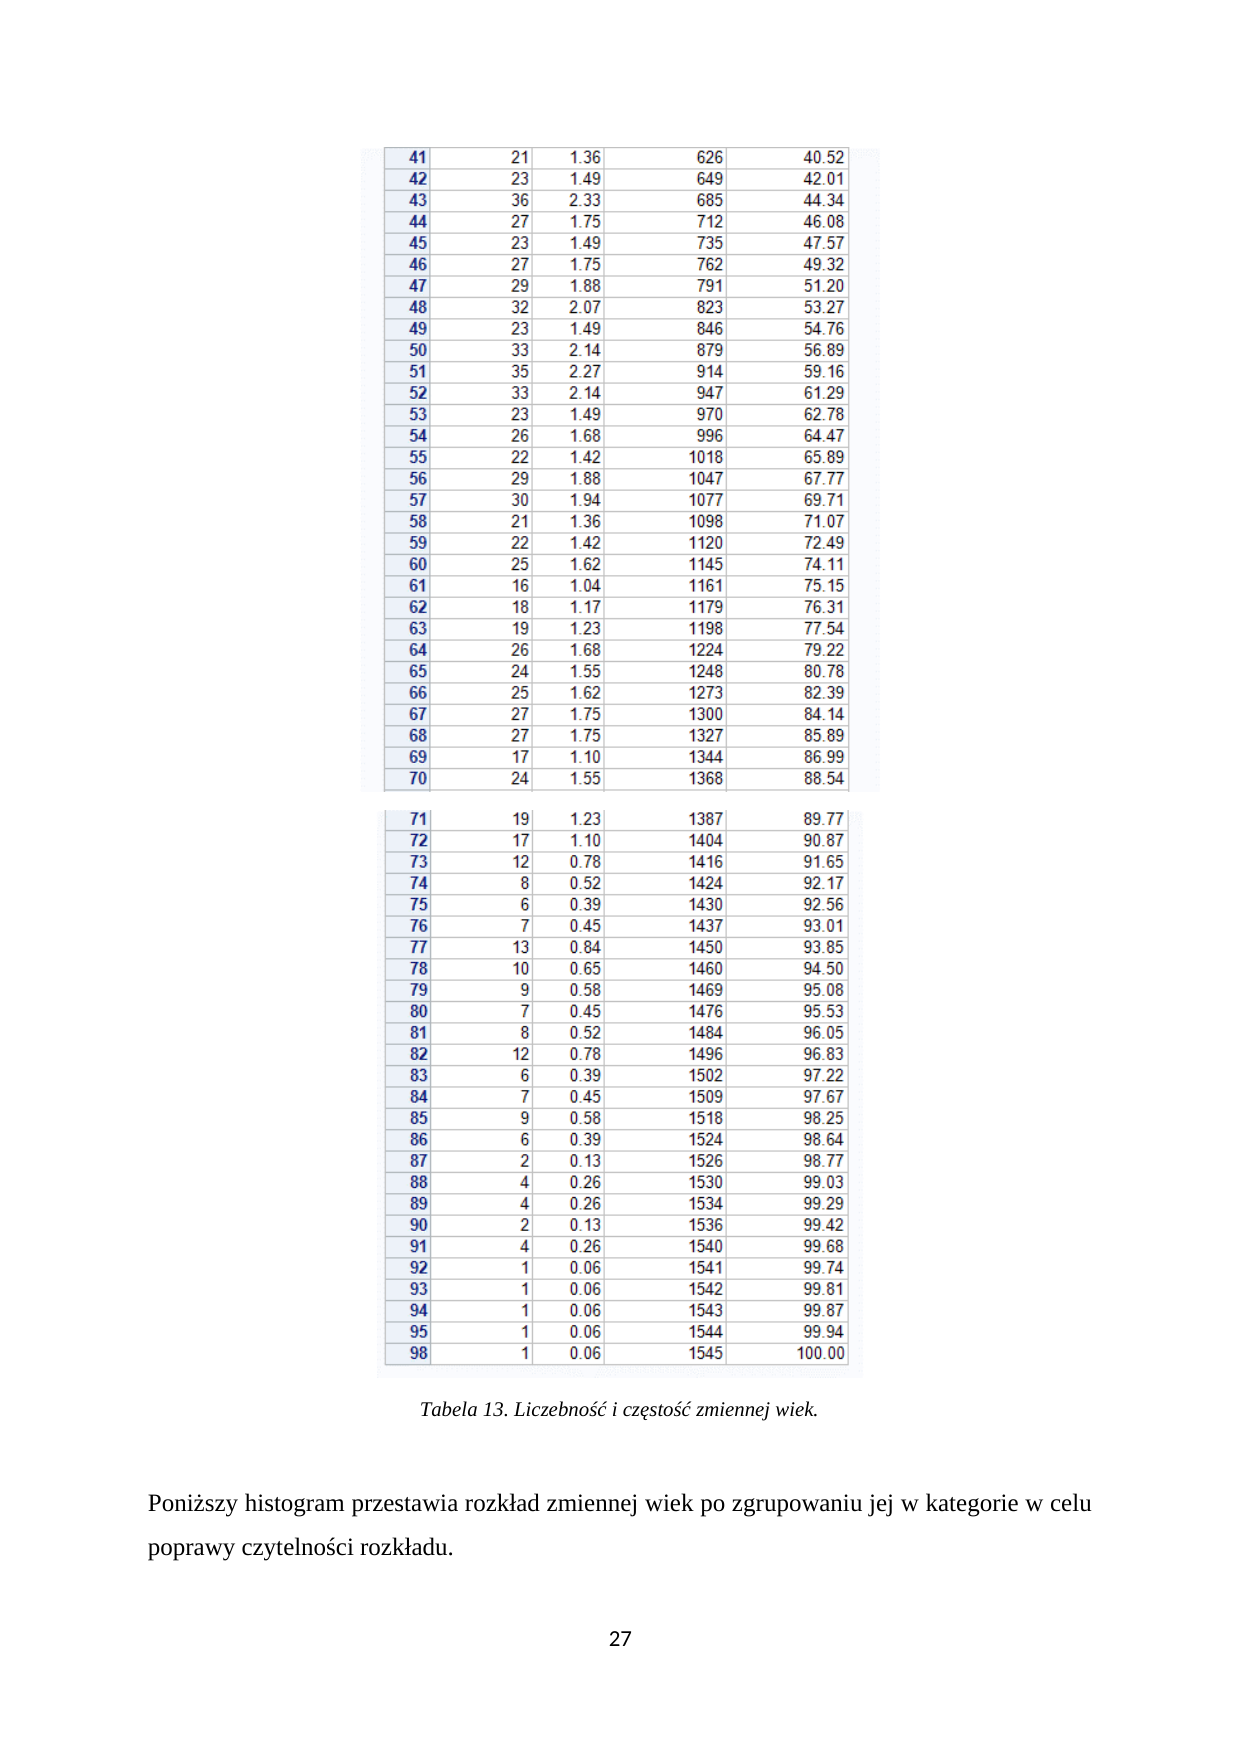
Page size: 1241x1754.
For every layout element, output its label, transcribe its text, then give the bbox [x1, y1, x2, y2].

text Poniższy histogram przestawia rozkład zmiennej wiek po zgrupowaniu jej w kategorie w celu poprawy czytelności rozkładu. [148, 1488, 1093, 1560]
text Tabela 13. Liczebność i częstość zmiennej wiek. [148, 1397, 1093, 1421]
picture [360, 147, 880, 792]
picture [376, 810, 864, 1378]
